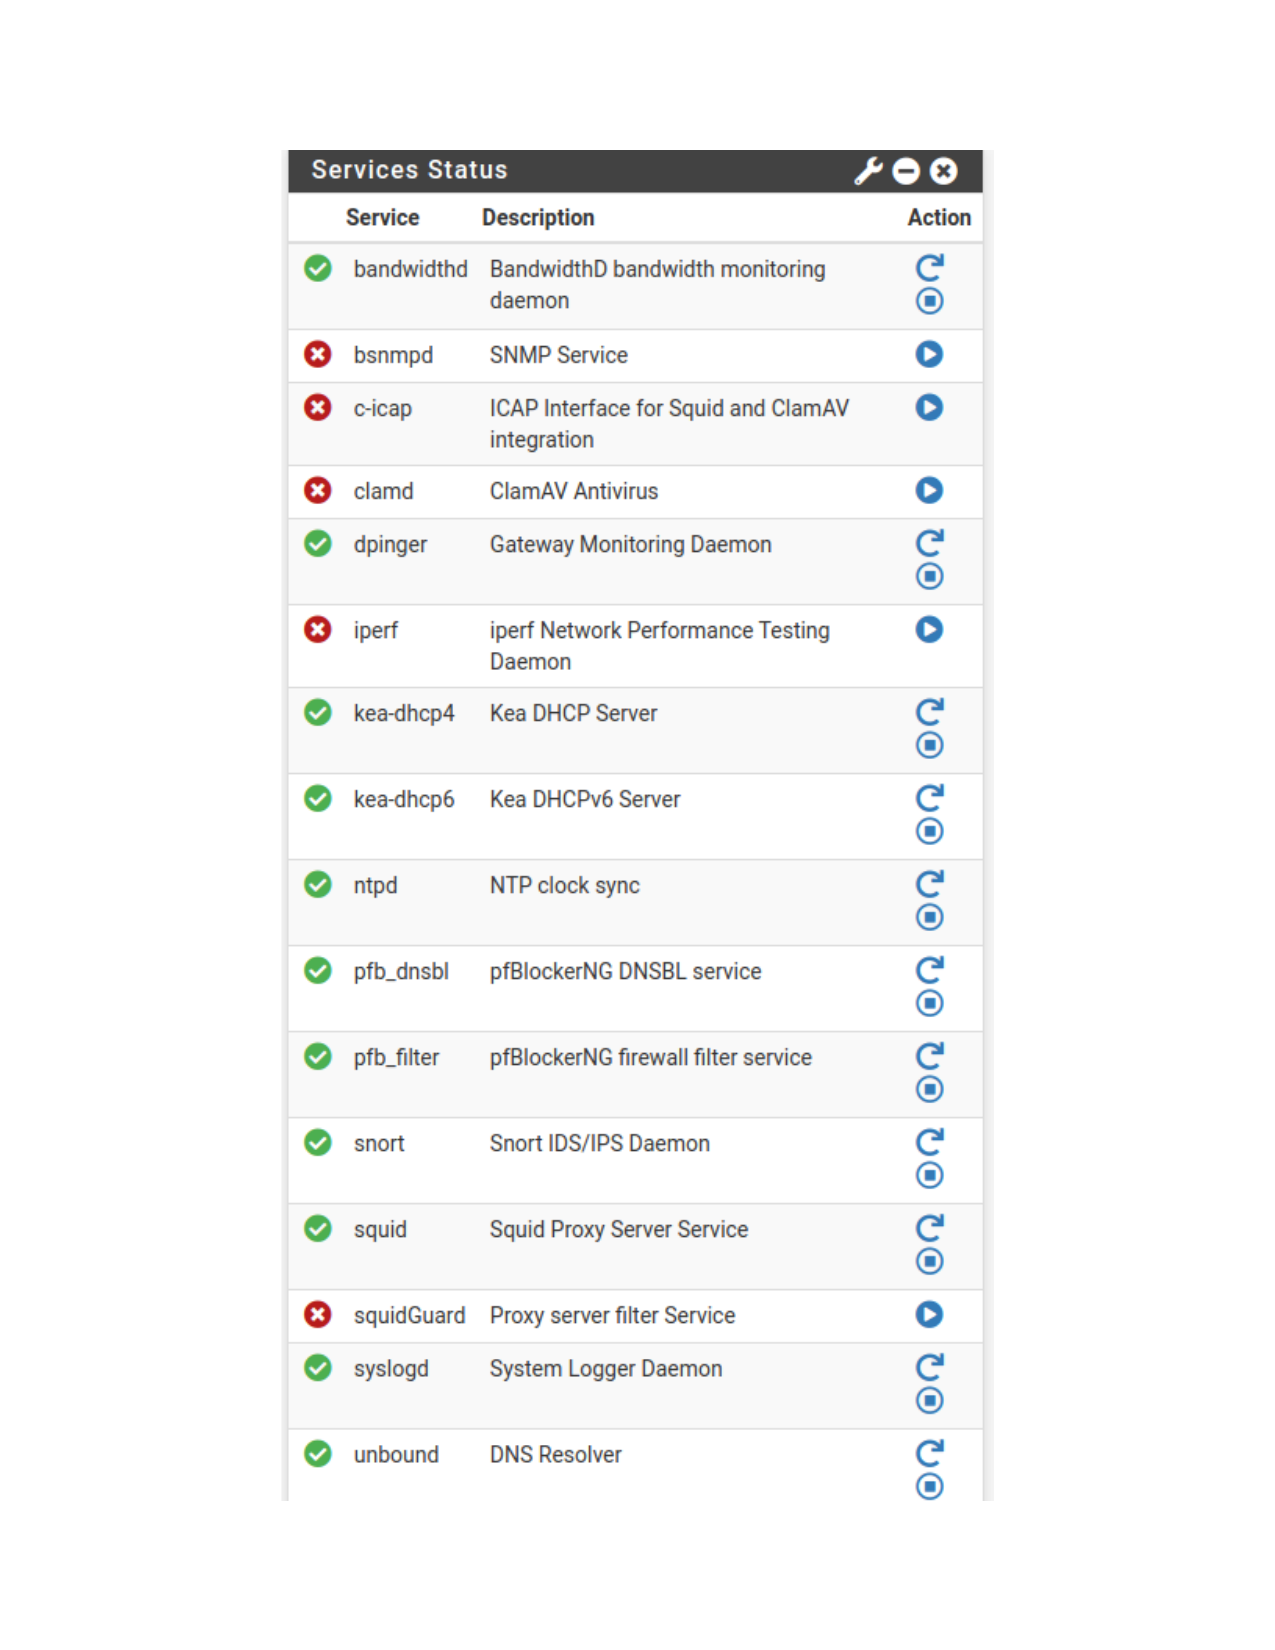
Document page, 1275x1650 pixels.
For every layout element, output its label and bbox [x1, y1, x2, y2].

picture [281, 150, 994, 1501]
